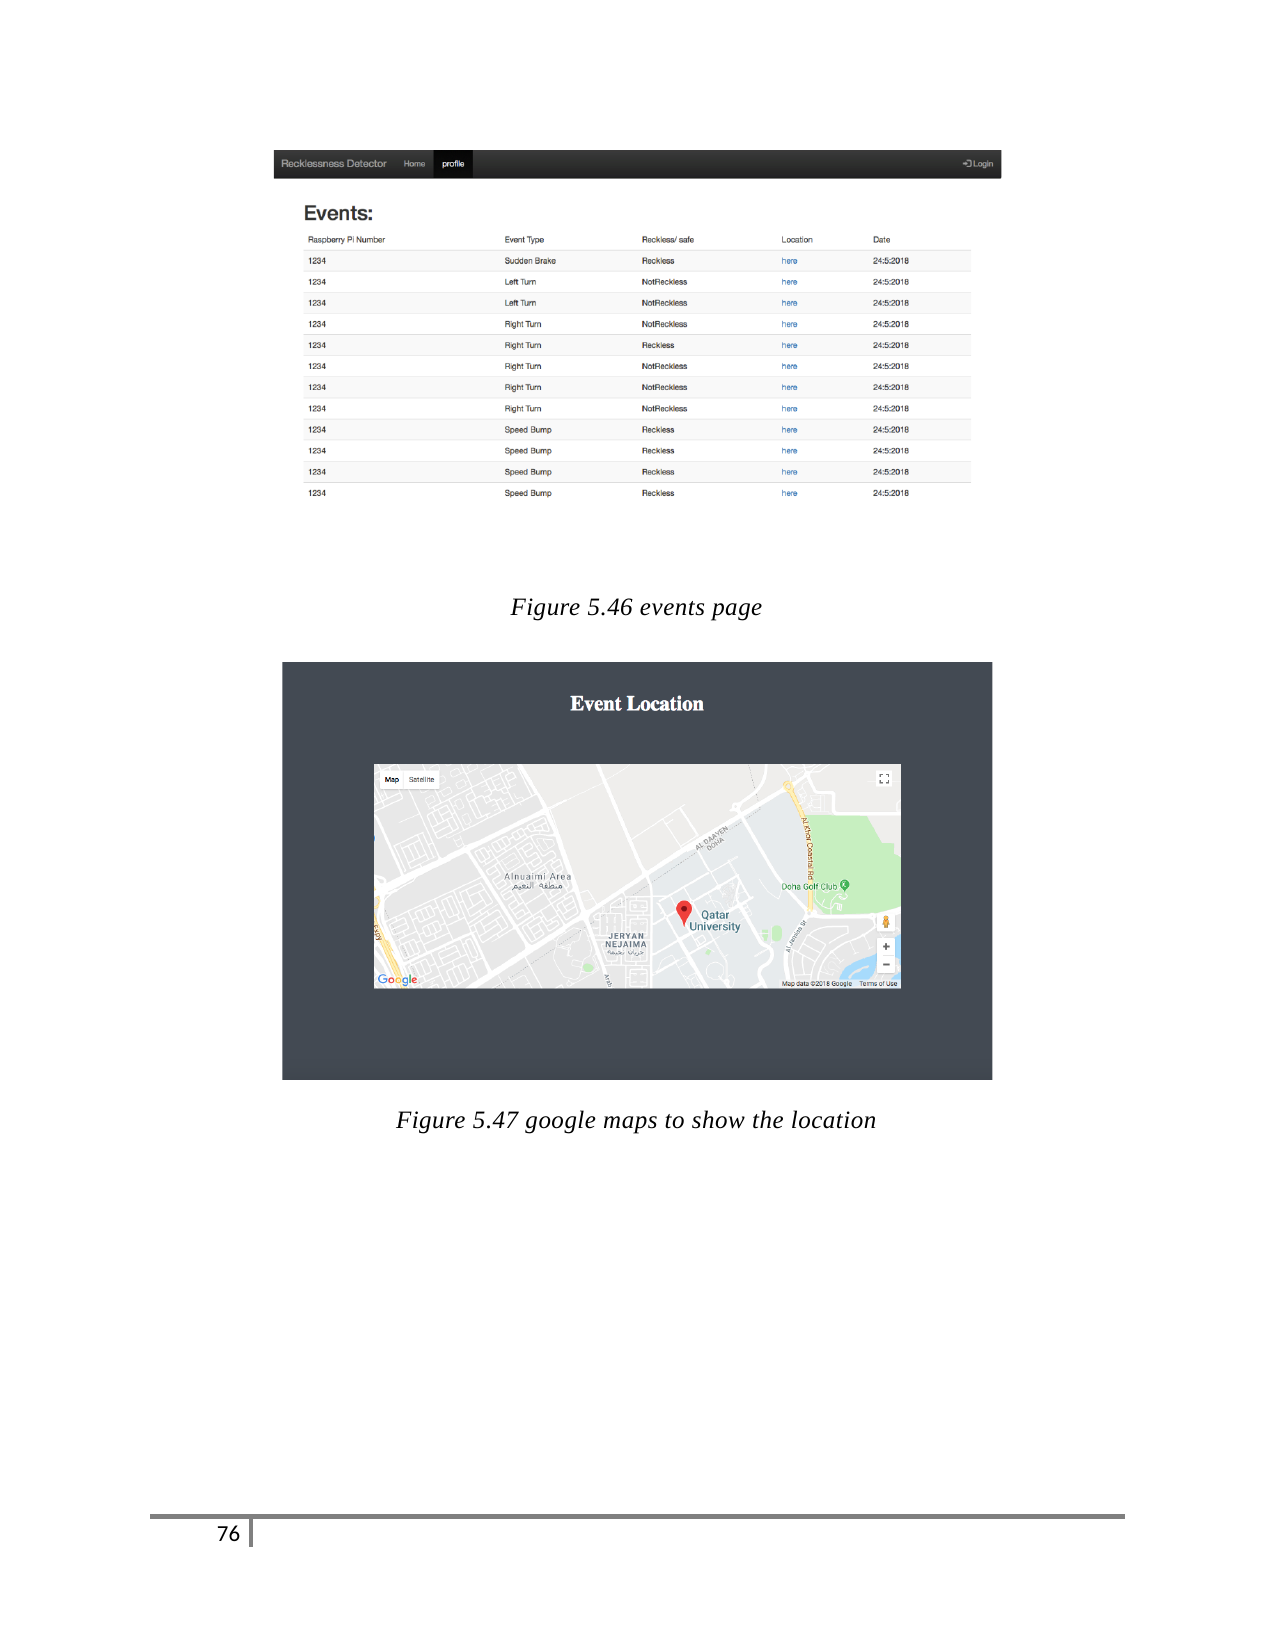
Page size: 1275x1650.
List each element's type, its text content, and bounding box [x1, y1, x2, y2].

picture [282, 662, 993, 1080]
picture [273, 150, 1002, 568]
